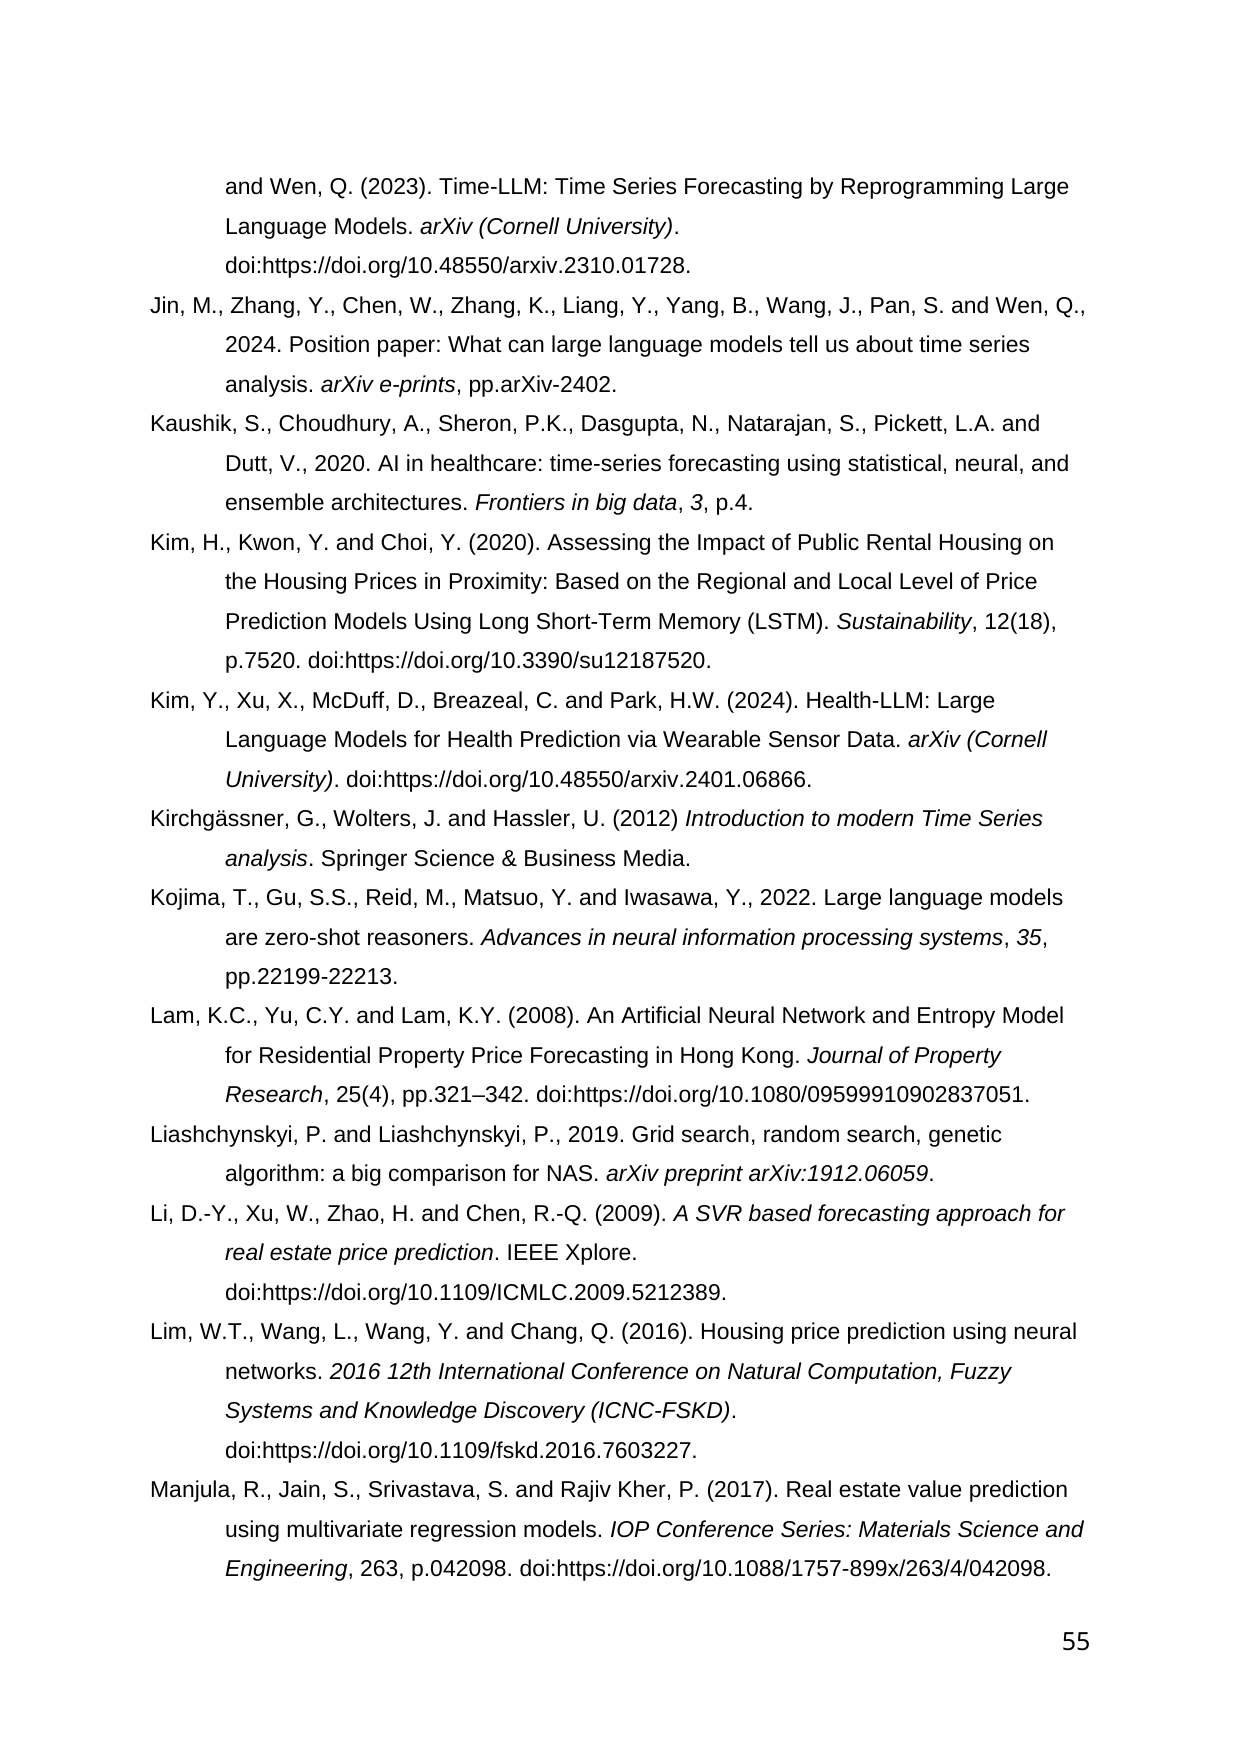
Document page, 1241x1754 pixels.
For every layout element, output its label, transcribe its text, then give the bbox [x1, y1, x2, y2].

text Kirchgässner, G., Wolters, J. and Hassler, U. (2012) Introduction to modern Time Series analysis. Springer Science & Business Media. [150, 805, 1090, 871]
text Lam, K.C., Yu, C.Y. and Lam, K.Y. (2008). An Artificial Neural Network and Entropy Model for Residential Property Price Forecasting in Hong Kong. Journal of Property Research, 25(4), pp.321–342. doi:https://doi.org/10.1080/09599910902837051. [150, 1002, 1090, 1108]
text Kaushik, S., Choudhury, A., Sheron, P.K., Dasgupta, N., Natarajan, S., Pickett, L.A. and Dutt, V., 2020. AI in healthcare: time-series forecasting using statistical, neural, and ensemble architectures. Frontiers in big data, 3, p.4. [150, 410, 1090, 516]
text Liashchynskyi, P. and Liashchynskyi, P., 2019. Grid search, random search, genetic algorithm: a big comparison for NAS. arXiv preprint arXiv:1912.06059. [150, 1121, 1090, 1187]
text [150, 173, 1090, 279]
text Manjula, R., Jain, S., Srivastava, S. and Rajiv Kher, P. (2017). Real estate value prediction using multivariate regression models. IOP Conference Series: Materials Science and Engineering, 263, p.042098. doi:https://doi.org/10.1088/1757-899x/263/4/042098. [150, 1476, 1090, 1581]
text Kim, H., Kwon, Y. and Choi, Y. (2020). Assessing the Impact of Public Rental Housing on the Housing Prices in Proximity: Based on the Regional and Local Level of Price Prediction Models Using Long Short-Term Memory (LSTM). Sustainability, 12(18), p.7520. doi:https://doi.org/10.3390/su12187520. [150, 529, 1090, 673]
text Kojima, T., Gu, S.S., Reid, M., Matsuo, Y. and Iwasawa, Y., 2022. Large language models are zero-shot reasoners. Advances in neural information processing systems, 35, pp.22199-22213. [150, 884, 1090, 989]
text Jin, M., Zhang, Y., Chen, W., Zhang, K., Liang, Y., Yang, B., Wang, J., Pan, S. and Wen, Q., 2024. Position paper: What can large language models tell us about time series analysis. arXiv e-prints, pp.arXiv-2402. [150, 292, 1090, 397]
text Lim, W.T., Wang, L., Wang, Y. and Chang, Q. (2016). Housing price prediction using neural networks. 2016 12th International Conference on Natural Computation, Fuzzy Systems and Knowledge Discovery (ICNC-FSKD). doi:https://doi.org/10.1109/fskd.2016.7603227. [150, 1318, 1090, 1463]
text Li, D.-Y., Xu, W., Zhao, H. and Chen, R.-Q. (2009). A SVR based forecasting approach for real estate price prediction. IEEE Xplore. doi:https://doi.org/10.1109/ICMLC.2009.5212389. [150, 1200, 1090, 1305]
text Kim, Y., Xu, X., McDuff, D., Breazeal, C. and Park, H.W. (2024). Health-LLM: Large Language Models for Health Prediction via Wearable Sensor Data. arXiv (Cornell University). doi:https://doi.org/10.48550/arxiv.2401.06866. [150, 687, 1090, 792]
